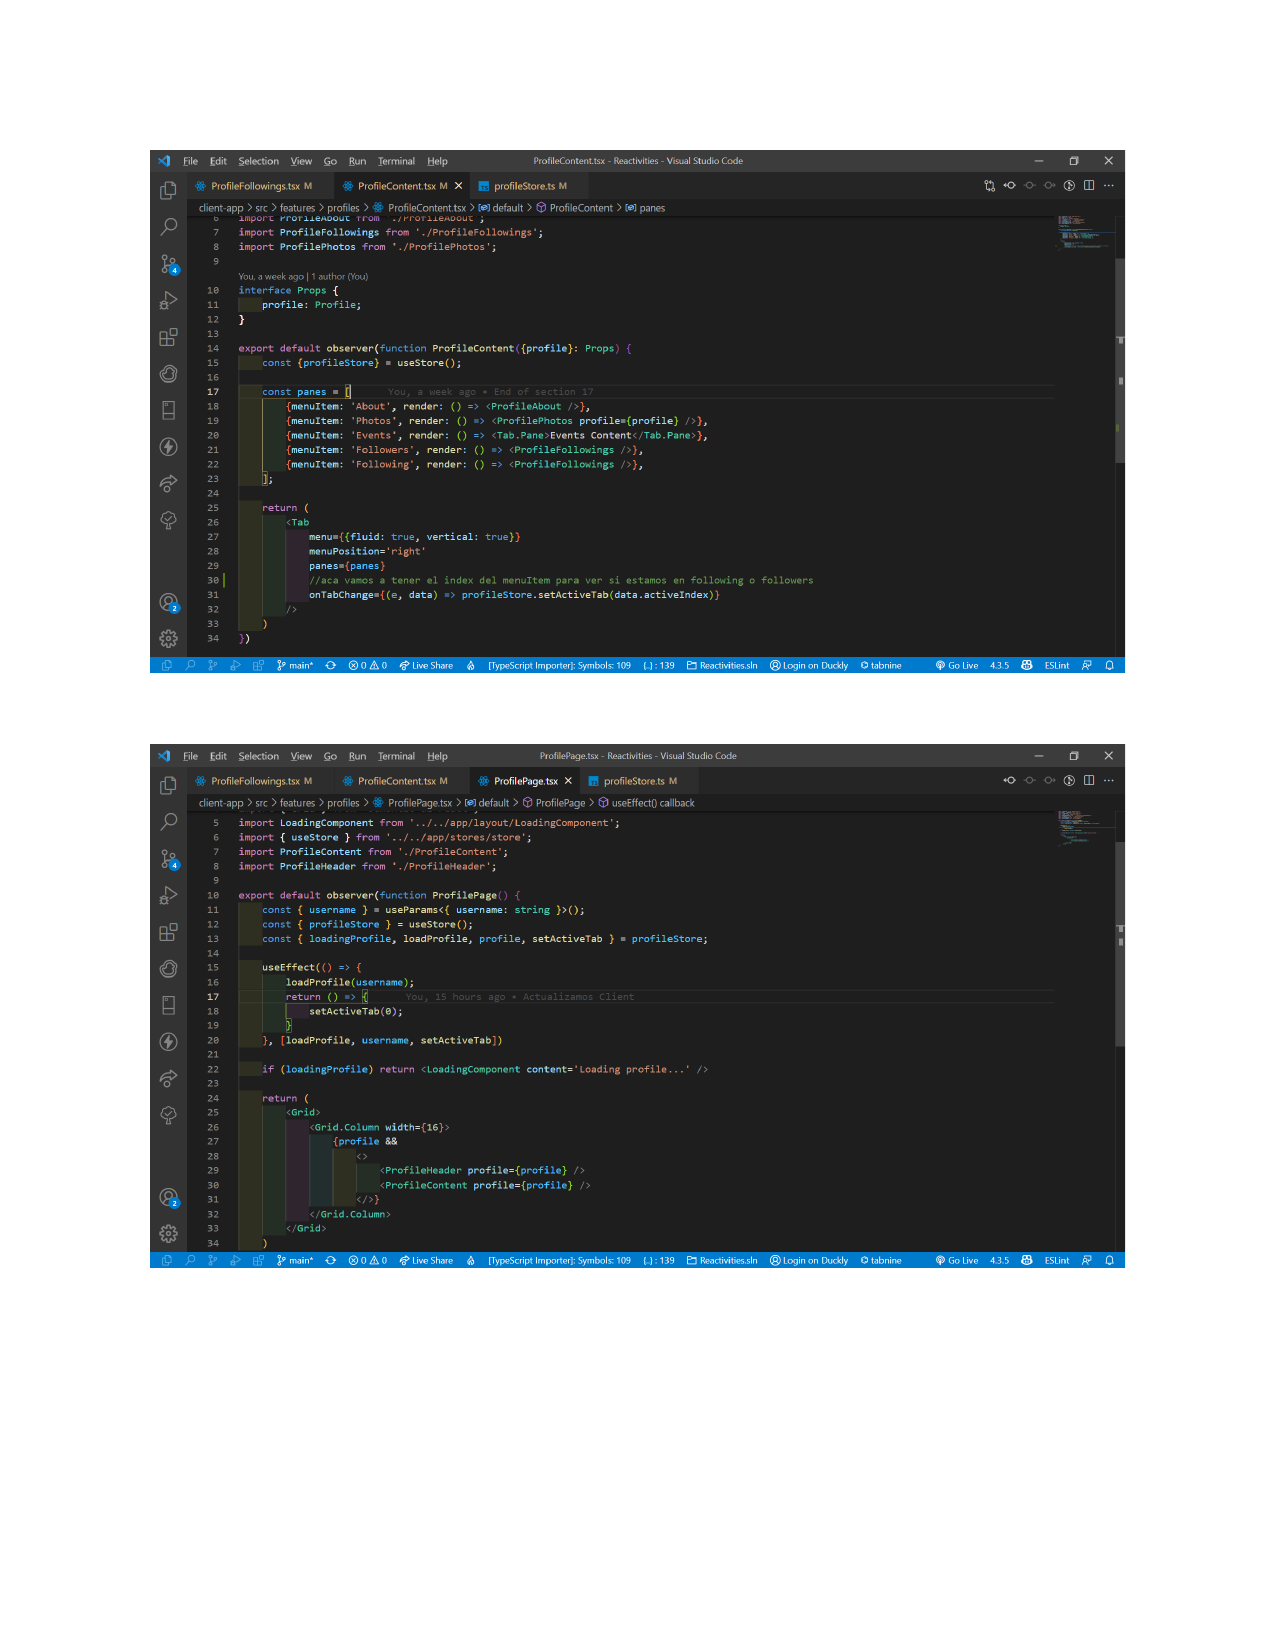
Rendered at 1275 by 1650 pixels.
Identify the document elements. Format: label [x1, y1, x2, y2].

picture [150, 150, 1125, 673]
picture [150, 744, 1125, 1268]
